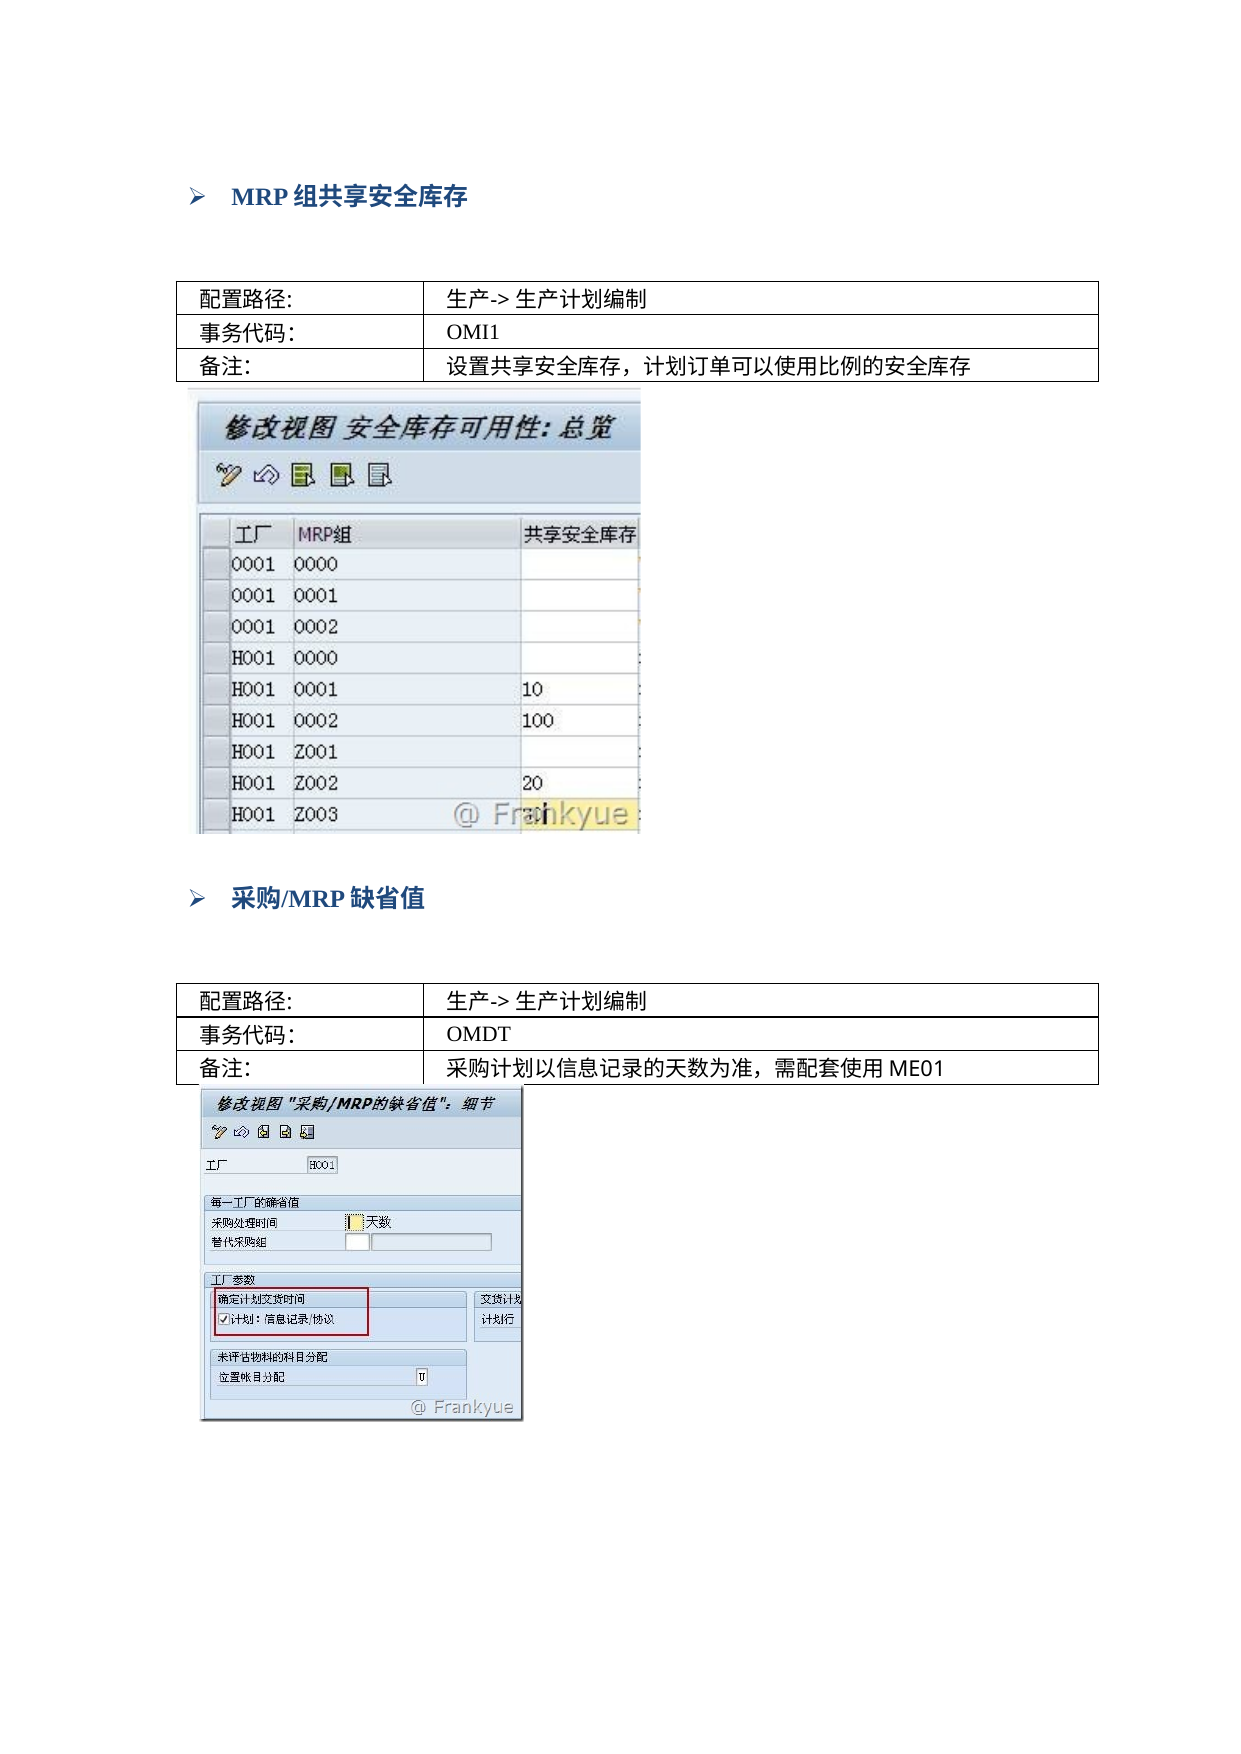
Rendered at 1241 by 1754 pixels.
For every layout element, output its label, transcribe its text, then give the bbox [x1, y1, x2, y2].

table_cell 设置共享安全库存，计划订单可以使用比例的安全库存 [424, 349, 1098, 381]
table_cell OMI1 [424, 315, 1098, 348]
subtitle 采购/MRP缺省值 [187, 864, 1053, 929]
table_header 生产-> 生产计划编制 [424, 282, 1098, 314]
table_cell 事务代码： [177, 315, 423, 348]
table_header 配置路径: [177, 984, 423, 1016]
table_header 配置路径: [177, 282, 423, 314]
picture [187, 382, 641, 834]
table_cell OMDT [424, 1018, 1098, 1050]
table_cell 事务代码： [177, 1018, 423, 1050]
table_cell 采购计划以信息记录的天数为准，需配套使用ME01 [424, 1051, 1098, 1083]
table_cell 备注： [177, 349, 423, 381]
picture [198, 1084, 524, 1422]
subtitle MRP组共享安全库存 [187, 162, 1053, 227]
table_cell 备注： [177, 1051, 423, 1083]
table_header 生产-> 生产计划编制 [424, 984, 1098, 1016]
